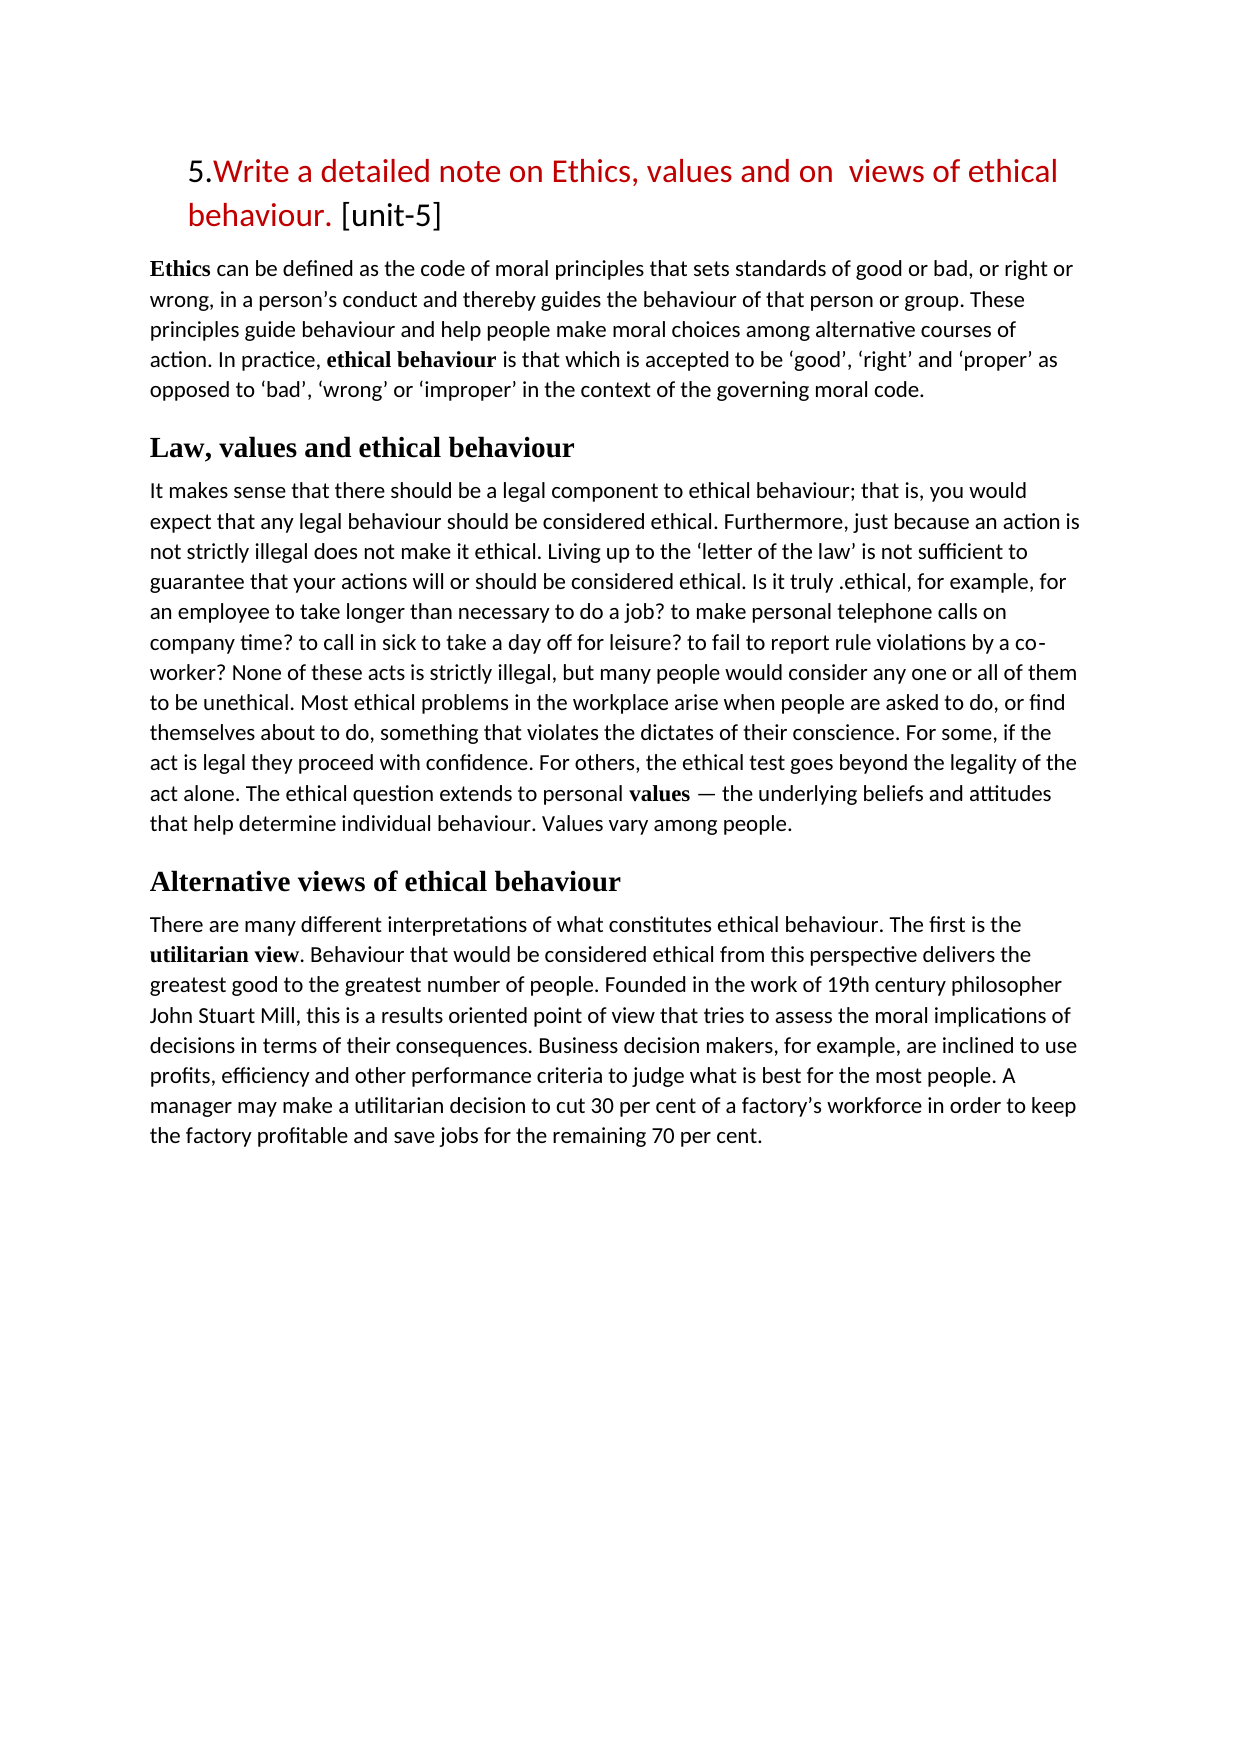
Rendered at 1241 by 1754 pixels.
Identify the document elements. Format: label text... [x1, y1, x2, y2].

subtitle Alternative views of ethical behaviour [149, 864, 1090, 898]
text 5.Write a detailed note on Ethics, values and on views of ethical behaviour. [unit-5] [187, 150, 1090, 235]
text There are many different interpretations of what constitutes ethical behaviour. The first is the utilitarian view. Behaviour that would be considered ethical from this perspective delivers the greatest good to the greatest number of people. Founded in the work of 19th century philosopher John Stuart Mill, this is a results oriented point of view that tries to assess the moral implications of decisions in terms of their consequences. Business decision makers, for example, are inclined to use profits, efficiency and other performance criteria to judge what is best for the most people. A manager may make a utilitarian decision to cut 30 per cent of a factory’s workforce in order to keep the factory profitable and save jobs for the remaining 70 per cent. [149, 910, 1085, 1150]
text Ethics can be defined as the code of moral principles that sets standards of good or bad, or right or wrong, in a person’s conduct and thereby guides the behaviour of that person or group. These principles guide behaviour and help people make moral choices among alternative courses of action. In practice, ethical behaviour is that which is accepted to be ‘good’, ‘right’ and ‘proper’ as opposed to ‘bad’, ‘wrong’ or ‘improper’ in the context of the governing moral code. [149, 254, 1085, 403]
text It makes sense that there should be a legal component to ethical behaviour; that is, you would expect that any legal behaviour should be considered ethical. Furthermore, just because an action is not strictly illegal does not make it ethical. Living up to the ‘letter of the law’ is not sufficient to guarantee that your actions will or should be considered ethical. Is it truly .ethical, for example, for an employee to take longer than necessary to do a job? to make personal telephone calls on company time? to call in sick to take a day off for leisure? to fail to report rule violations by a co‐worker? None of these acts is strictly illegal, but many people would consider any one or all of them to be unethical. Most ethical problems in the workplace arise when people are asked to do, or find themselves about to do, something that violates the dictates of their conscience. For some, if the act is legal they proceed with confidence. For others, the ethical test goes beyond the legality of the act alone. The ethical question extends to personal values — the underlying beliefs and attitudes that help determine individual behaviour. Values vary among people. [149, 477, 1085, 837]
subtitle Law, values and ethical behaviour [149, 431, 1090, 464]
